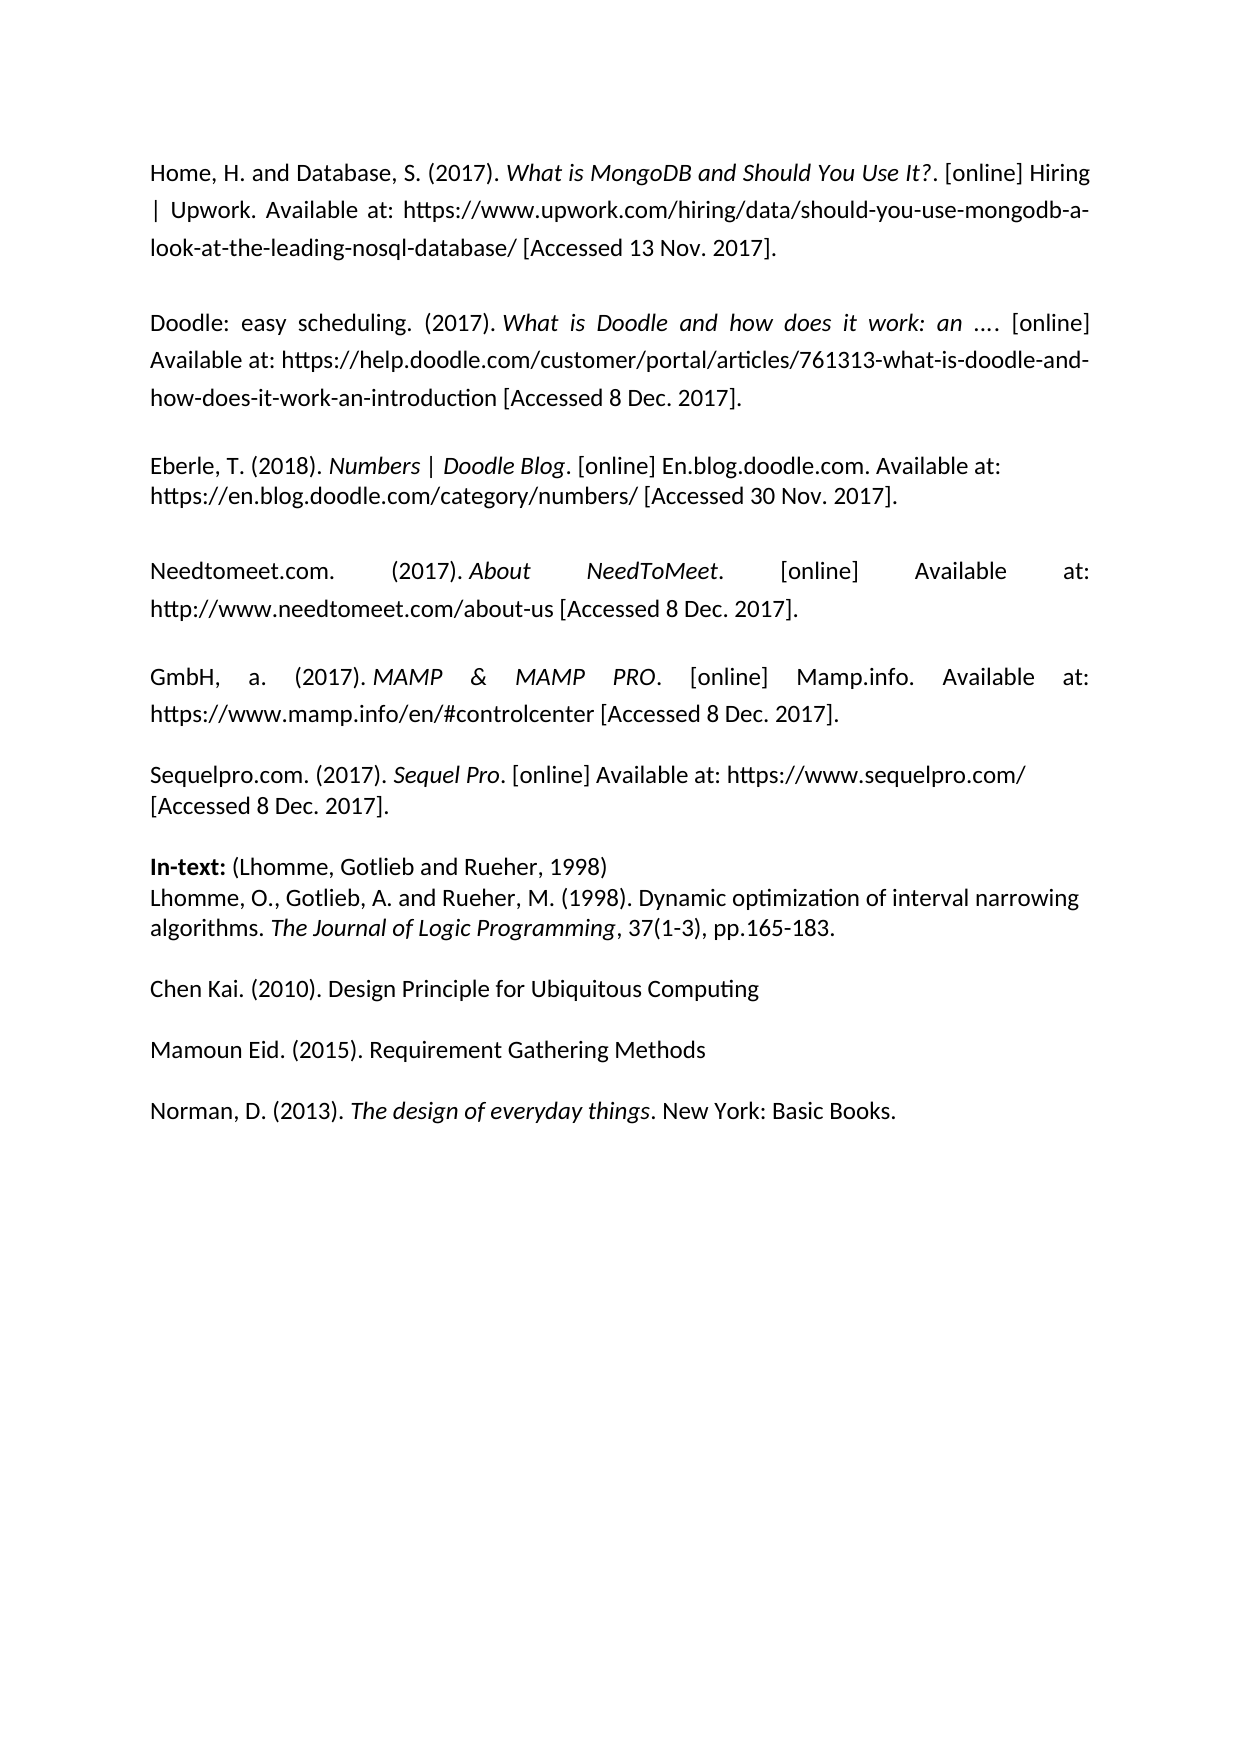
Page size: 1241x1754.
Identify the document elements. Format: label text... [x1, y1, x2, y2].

text Home, H. and Database, S. (2017). What is MongoDB and Should You Use It?. [online] Hiring | Upwork. Available at: https://www.upwork.com/hiring/data/should-you-use-mongodb-a-look-at-the-leading-nosql-database/ [Accessed 13 Nov. 2017]. [150, 150, 1090, 262]
text algorithms. The Journal of Logic Programming, 37(1-3), pp.165-183. [150, 912, 1090, 943]
text In-text: (Lhomme, Gotlieb and Rueher, 1998) [150, 851, 1090, 882]
text Sequelpro.com. (2017). Sequel Pro. [online] Available at: https://www.sequelpro.com/ [Accessed 8 Dec. 2017]. [150, 759, 1090, 821]
text Needtomeet.com. (2017). About NeedToMeet. [online] Available at: http://www.needtomeet.com/about-us [Accessed 8 Dec. 2017]. [150, 548, 1090, 623]
text GmbH, a. (2017). MAMP & MAMP PRO. [online] Mamp.info. Available at: https://www.mamp.info/en/#controlcenter [Accessed 8 Dec. 2017]. [150, 654, 1090, 729]
text Doodle: easy scheduling. (2017). What is Doodle and how does it work: an .... [online] Available at: https://help.doodle.com/customer/portal/articles/761313-what-is-doodle-and-how-does-it-work-an-introduction [Accessed 8 Dec. 2017]. [150, 300, 1090, 412]
text Lhomme, O., Gotlieb, A. and Rueher, M. (1998). Dynamic optimization of interval narrowing [150, 882, 1090, 912]
text Chen Kai. (2010). Design Principle for Ubiquitous Computing [150, 973, 1090, 1004]
text Mamoun Eid. (2015). Requirement Gathering Methods [150, 1034, 1090, 1065]
text Eberle, T. (2018). Numbers | Doodle Blog. [online] En.blog.doodle.com. Available at: https://en.blog.doodle.com/category/numbers/ [Accessed 30 Nov. 2017]. [899, 450, 1090, 511]
text Norman, D. (2013). The design of everyday things. New York: Basic Books. [150, 1095, 1090, 1126]
